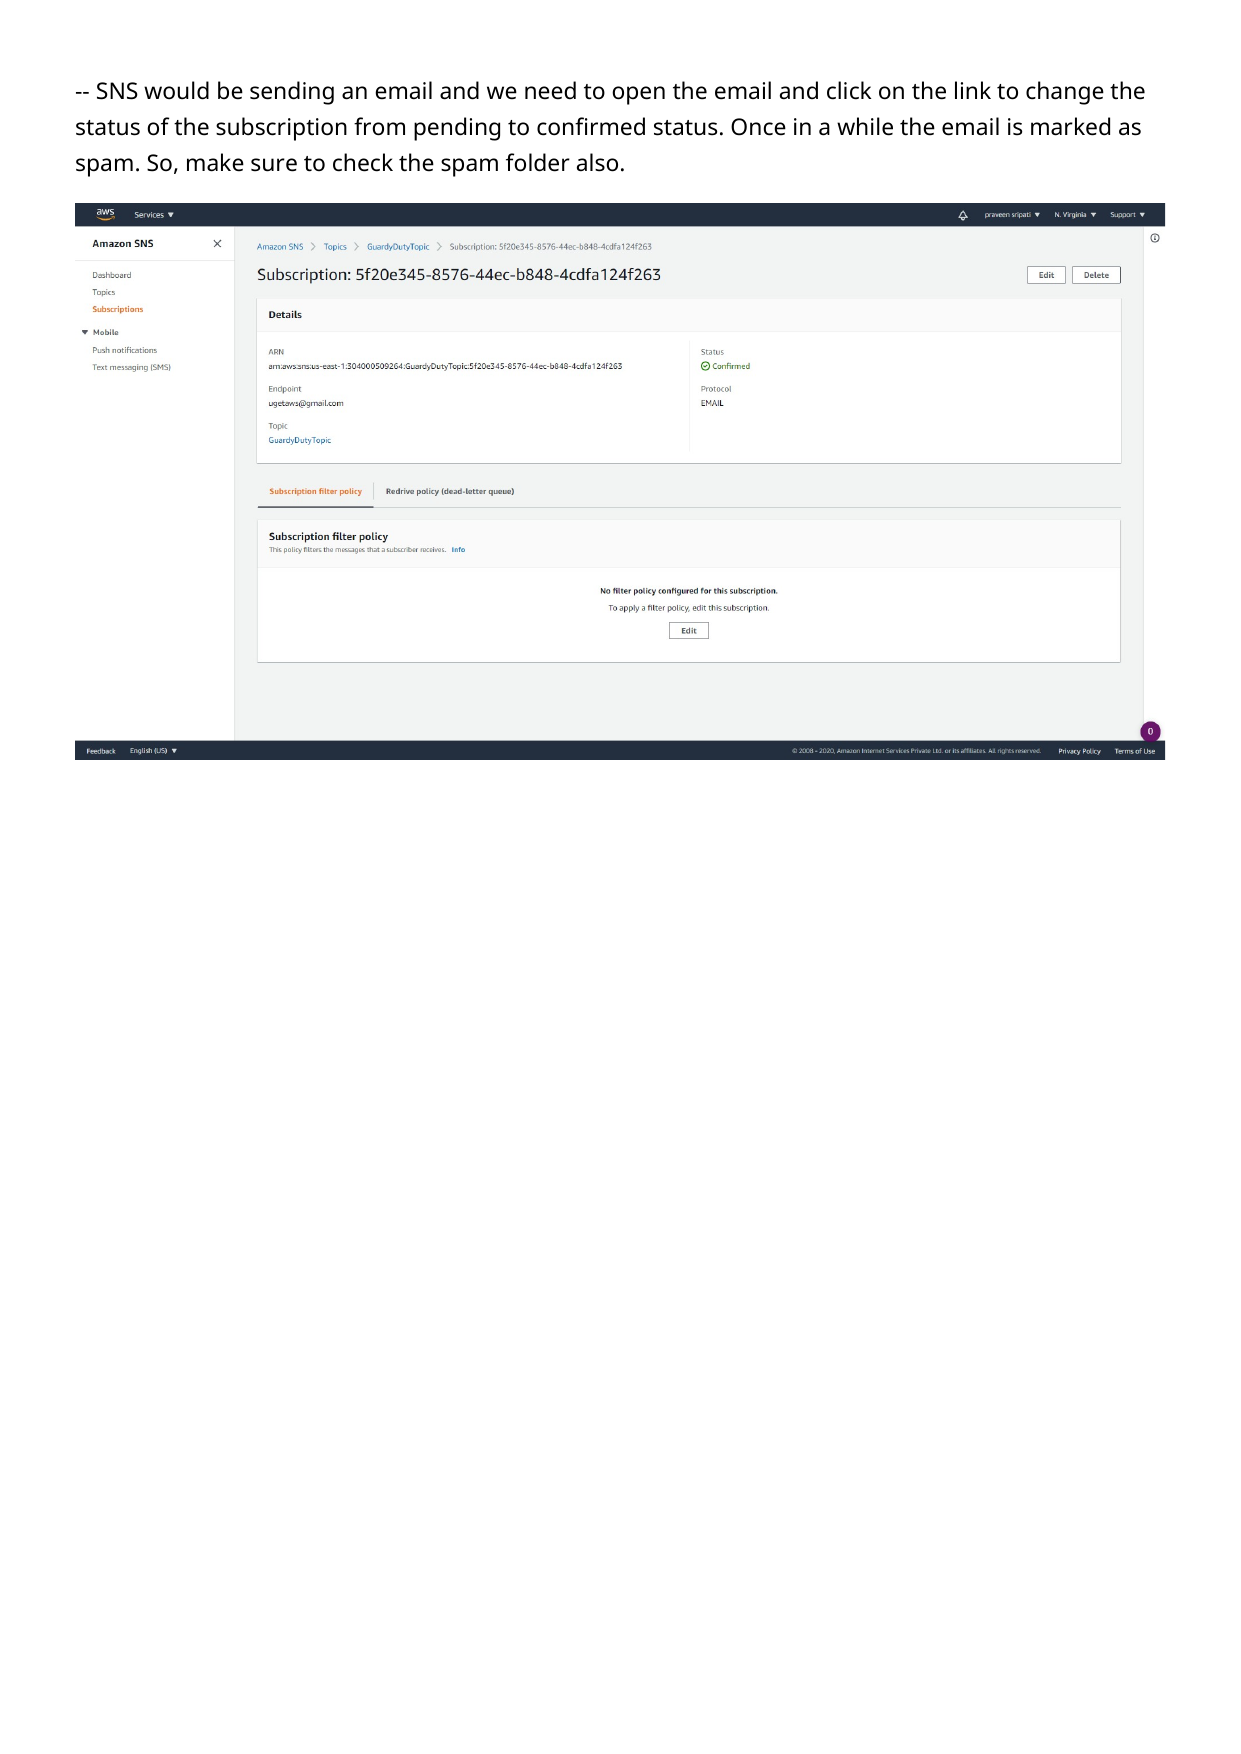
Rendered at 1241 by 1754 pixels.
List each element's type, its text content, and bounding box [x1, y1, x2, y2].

text -- SNS would be sending an email and we need to open the email and click on the link to change the status of the subscription from pending to confirmed status. Once in a while the email is marked as spam. So, make sure to check the spam folder also. [75, 75, 1165, 178]
picture [75, 203, 1166, 760]
